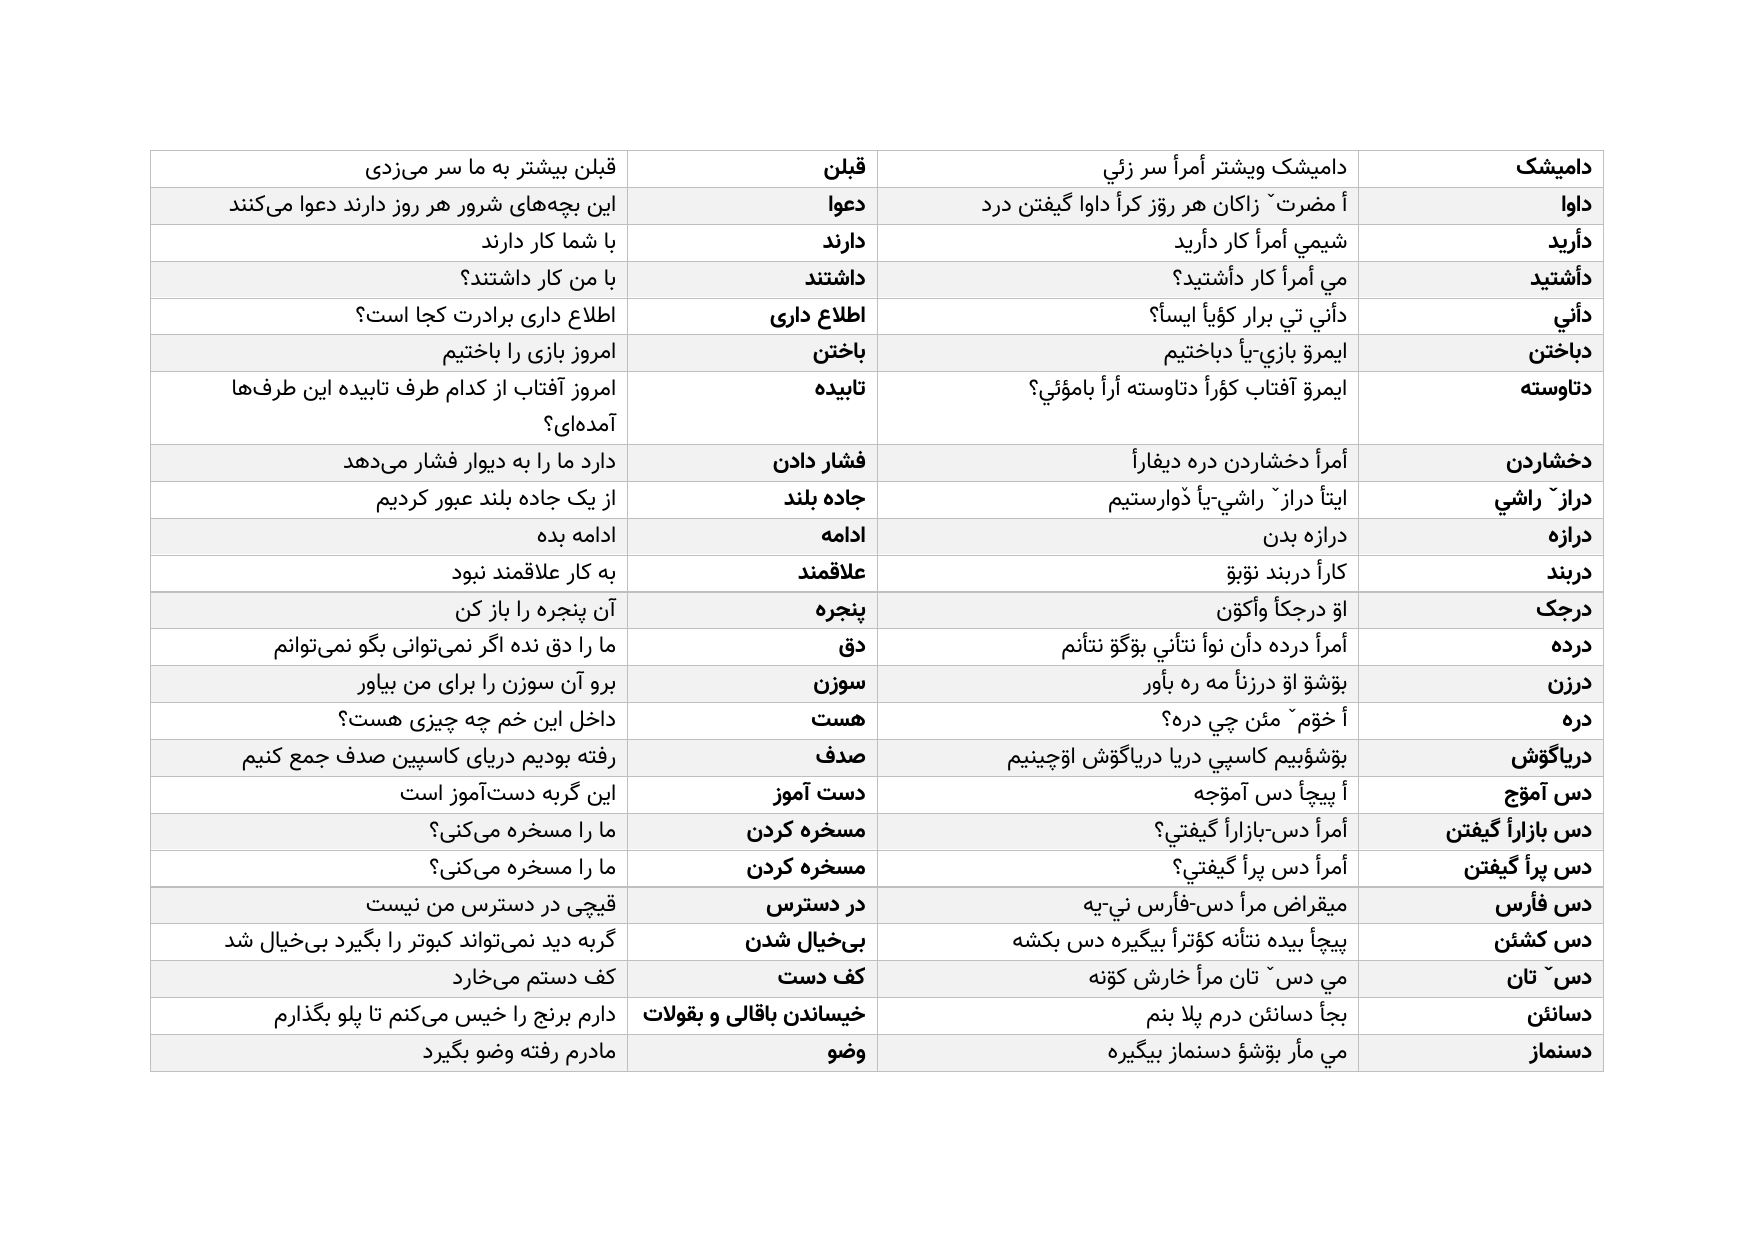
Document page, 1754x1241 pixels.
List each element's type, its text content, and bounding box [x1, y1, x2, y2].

table_cell دربند [1359, 556, 1603, 591]
table_cell درزن [1359, 666, 1603, 702]
table_cell مسخره کردن [628, 814, 877, 849]
table_cell أمرأ دخشاردن دره ديفارأ [878, 445, 1358, 481]
table_cell پيچأ بيده نتأنه کؤترأ بيگيره دس بکشه [878, 924, 1358, 960]
table_cell کف دستم مى‌خارد [151, 961, 627, 997]
table_cell صدف [628, 740, 877, 776]
table_cell دس بازارأ گيفتن [1359, 814, 1603, 849]
table_cell دتاوسته [1359, 372, 1603, 444]
table_cell درازه بدن [878, 519, 1358, 554]
table_cell دارند [628, 225, 877, 261]
table_cell گربه ديد نمى‌تواند کبوتر را بگيرد بى‌خيال شد [151, 924, 627, 960]
table_cell ميقراض مرأ دس-فأرس ني-يه [878, 888, 1358, 923]
table_cell دست آموز [628, 777, 877, 813]
table_cell آن پنجره را باز کن [151, 593, 627, 628]
table_cell دق [628, 629, 877, 665]
table_cell مادرم رفته وضو بگيرد [151, 1035, 627, 1071]
table_cell دعوا [628, 188, 877, 224]
table_cell داميشک ويشتر أمرأ سر زئي [878, 151, 1358, 187]
table_cell مسخره کردن [628, 851, 877, 886]
table_cell أ خۊمˇ مئن چي دره؟ [878, 703, 1358, 739]
table_cell به کار علاقمند نبود [151, 556, 627, 591]
table_cell برو آن سوزن را براى من بياور [151, 666, 627, 702]
table_cell دس کشئن [1359, 924, 1603, 960]
table_cell جاده بلند [628, 482, 877, 518]
table_cell شيمي أمرأ کار دأريد [878, 225, 1358, 261]
table_cell دس پرأ گيفتن [1359, 851, 1603, 886]
table_cell دأريد [1359, 225, 1603, 261]
table_cell أمرأ دس پرأ گيفتي؟ [878, 851, 1358, 886]
table_cell داخل اين خم چه چيزى هست؟ [151, 703, 627, 739]
table_cell باختن [628, 335, 877, 371]
table_cell دس فأرس [1359, 888, 1603, 923]
table_cell ادامه [628, 519, 877, 554]
table_cell دس آمۊج [1359, 777, 1603, 813]
table_cell ايمرۊ بازي-يأ دباختيم [878, 335, 1358, 371]
table_cell پنجره [628, 593, 877, 628]
table_cell ما را دق نده اگر نمى‌توانى بگو نمى‌توانم [151, 629, 627, 665]
table_cell أ مضرتˇ زاکان هر رۊز کرأ داوا گيفتن درد [878, 188, 1358, 224]
table_cell اۊ درجکأ وأکۊن [878, 593, 1358, 628]
table_cell دارم برنج را خيس مى‌کنم تا پلو بگذارم [151, 998, 627, 1034]
table_cell هست [628, 703, 877, 739]
table_cell امروز بازى را باختيم [151, 335, 627, 371]
table_cell با من کار داشتند؟ [151, 262, 627, 297]
table_cell اين گربه دست‌آموز است [151, 777, 627, 813]
table_cell اطلاع دارى [628, 299, 877, 334]
table_cell درازه [1359, 519, 1603, 554]
table_cell اين بچه‌هاى شرور هر روز دارند دعوا مى‌کنند [151, 188, 627, 224]
table_cell مي مأر بۊشؤ دسنماز بيگيره [878, 1035, 1358, 1071]
table_cell قيچى در دسترس من نيست [151, 888, 627, 923]
table_cell بى‌خيال شدن [628, 924, 877, 960]
table_cell دارد ما را به ديوار فشار مى‌دهد [151, 445, 627, 481]
table_cell أمرأ درده دأن نوأ نتأني بۊگۊ نتأنم [878, 629, 1358, 665]
table_cell تابيده [628, 372, 877, 444]
table_cell با شما کار دارند [151, 225, 627, 261]
table_cell اطلاع دارى برادرت کجا است؟ [151, 299, 627, 334]
table_cell بۊشۊ اۊ درزنأ مه ره بأور [878, 666, 1358, 702]
table_cell ايمرۊ آفتاب کؤرأ دتاوسته أرأ بامؤئي؟ [878, 372, 1358, 444]
table_cell خيساندن باقالى و بقولات [628, 998, 877, 1034]
table_cell ادامه بده [151, 519, 627, 554]
table_cell بۊشؤبيم کاسپي دريا درياگۊش اۊچينيم [878, 740, 1358, 776]
table_cell دسانئن [1359, 998, 1603, 1034]
table_cell داوا [1359, 188, 1603, 224]
table_cell درده [1359, 629, 1603, 665]
table_cell از يک جاده بلند عبور کرديم [151, 482, 627, 518]
table_cell دره [1359, 703, 1603, 739]
table_cell سوزن [628, 666, 877, 702]
table_cell قبلن بيشتر به ما سر مى‌زدى [151, 151, 627, 187]
table_cell دأشتيد [1359, 262, 1603, 297]
table_cell مي أمرأ کار دأشتيد؟ [878, 262, 1358, 297]
table_cell داميشک [1359, 151, 1603, 187]
table_cell داشتند [628, 262, 877, 297]
table_cell رفته بوديم درياى کاسپين صدف جمع کنيم [151, 740, 627, 776]
table_cell دأني [1359, 299, 1603, 334]
table_cell درازˇ راشي [1359, 482, 1603, 518]
table_cell درجک [1359, 593, 1603, 628]
table_cell ما را مسخره مى‌کنى؟ [151, 851, 627, 886]
table_cell دباختن [1359, 335, 1603, 371]
table_cell کف دست [628, 961, 877, 997]
table_cell در دسترس [628, 888, 877, 923]
table_cell أمرأ دس-بازارأ گيفتي؟ [878, 814, 1358, 849]
table_cell مي دسˇ تان مرأ خارش کۊنه [878, 961, 1358, 997]
table_cell دسˇ تان [1359, 961, 1603, 997]
table_cell علاقمند [628, 556, 877, 591]
table_cell بجأ دسانئن درم پلا بنم [878, 998, 1358, 1034]
table_cell ما را مسخره مى‌کنى؟ [151, 814, 627, 849]
table_cell فشار دادن [628, 445, 877, 481]
table_cell وضو [628, 1035, 877, 1071]
table_cell درياگۊش [1359, 740, 1603, 776]
table_cell قبلن [628, 151, 877, 187]
table_cell دخشاردن [1359, 445, 1603, 481]
table_cell دسنماز [1359, 1035, 1603, 1071]
table_cell ايتأ درازˇ راشي-يأ دٚوارستيم [878, 482, 1358, 518]
table_cell امروز آفتاب از کدام طرف تابيده اين طرف‌ها آمده‌اى؟ [151, 372, 627, 444]
table_cell دأني تي برار کؤيأ ايسأ؟ [878, 299, 1358, 334]
table_cell کارأ دربند نۊبۊ [878, 556, 1358, 591]
table_cell أ پيچأ دس آمۊجه [878, 777, 1358, 813]
